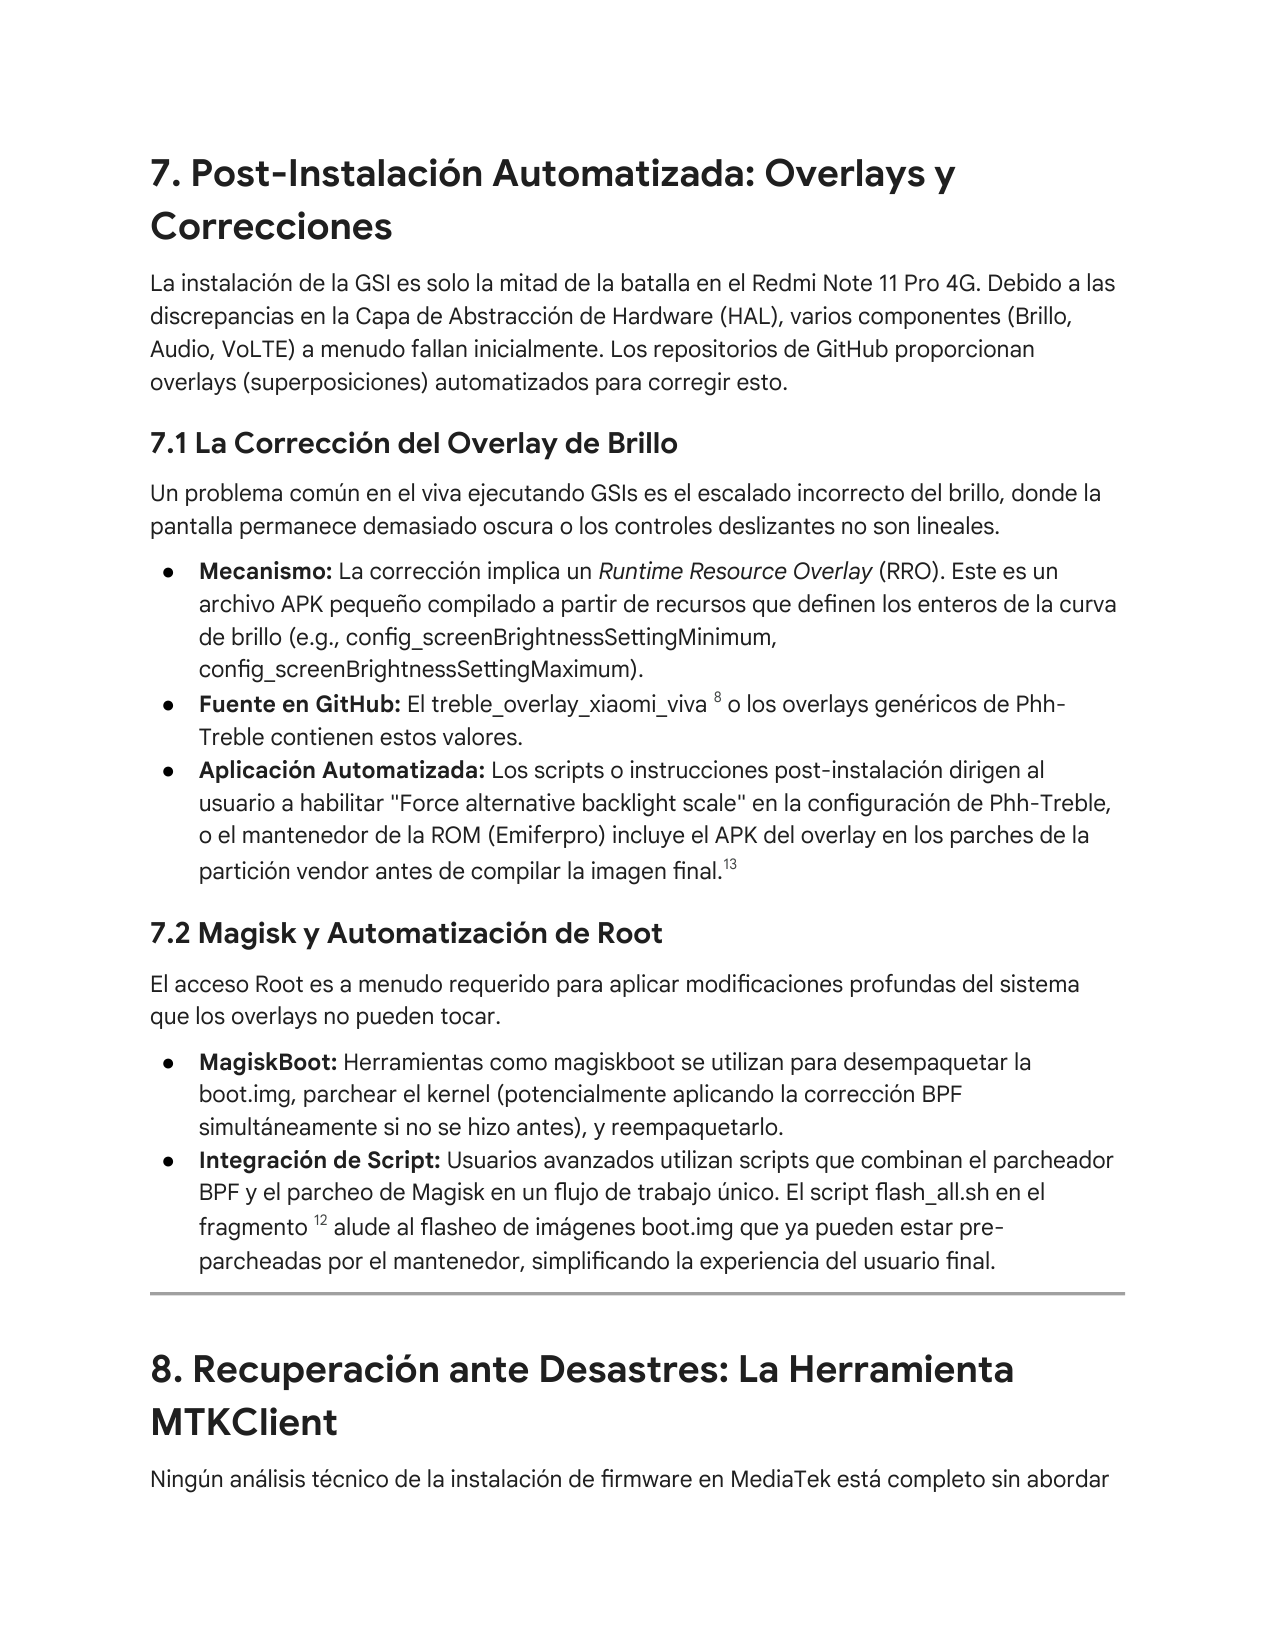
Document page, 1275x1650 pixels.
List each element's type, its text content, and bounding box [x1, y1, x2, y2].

list Aplicación Automatizada: Los scripts o instrucciones post-instalación dirigen al usuario a habilitar "Force alternative backlight scale" en la configuración de Phh-Treble, o el mantenedor de la ROM (Emiferpro) incluye el APK del overlay en los parches de la partición vendor antes de compilar la imagen final.13 [161, 756, 1125, 886]
text El acceso Root es a menudo requerido para aplicar modificaciones profundas del sistema que los overlays no pueden tocar. [150, 970, 1125, 1031]
text Un problema común en el viva ejecutando GSIs es el escalado incorrecto del brillo, donde la pantalla permanece demasiado oscura o los controles deslizantes no son lineales. [150, 479, 1125, 541]
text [150, 1465, 1125, 1494]
subtitle 7.1 La Corrección del Overlay de Brillo [150, 425, 1125, 462]
list Integración de Script: Usuarios avanzados utilizan scripts que combinan el parcheador BPF y el parcheo de Magisk en un flujo de trabajo único. El script flash_all.sh en el fragmento 12 alude al flasheo de imágenes boot.img que ya pueden estar pre-parcheadas por el mantenedor, simplificando la experiencia del usuario final. [161, 1146, 1125, 1276]
subtitle 8. Recuperación ante Desastres: La Herramienta MTKClient [150, 1296, 1125, 1446]
subtitle 7.2 Magisk y Automatización de Root [150, 916, 1125, 952]
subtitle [150, 150, 1125, 251]
list Fuente en GitHub: El treble_overlay_xiaomi_viva 8 o los overlays genéricos de Phh-Treble contienen estos valores. [161, 688, 1125, 752]
list MagiskBoot: Herramientas como magiskboot se utilizan para desempaquetar la boot.img, parchear el kernel (potencialmente aplicando la corrección BPF simultáneamente si no se hizo antes), y reempaquetarlo. [161, 1048, 1125, 1142]
text La instalación de la GSI es solo la mitad de la batalla en el Redmi Note 11 Pro 4G. Debido a las discrepancias en la Capa de Abstracción de Hardware (HAL), varios componentes (Brillo, Audio, VoLTE) a menudo fallan inicialmente. Los repositorios de GitHub proporcionan overlays (superposiciones) automatizados para corregir esto. [150, 269, 1125, 396]
list Mecanismo: La corrección implica un Runtime Resource Overlay (RRO). Este es un archivo APK pequeño compilado a partir de recursos que definen los enteros de la curva de brillo (e.g., config_screenBrightnessSettingMinimum, config_screenBrightnessSettingMaximum). [161, 557, 1125, 684]
